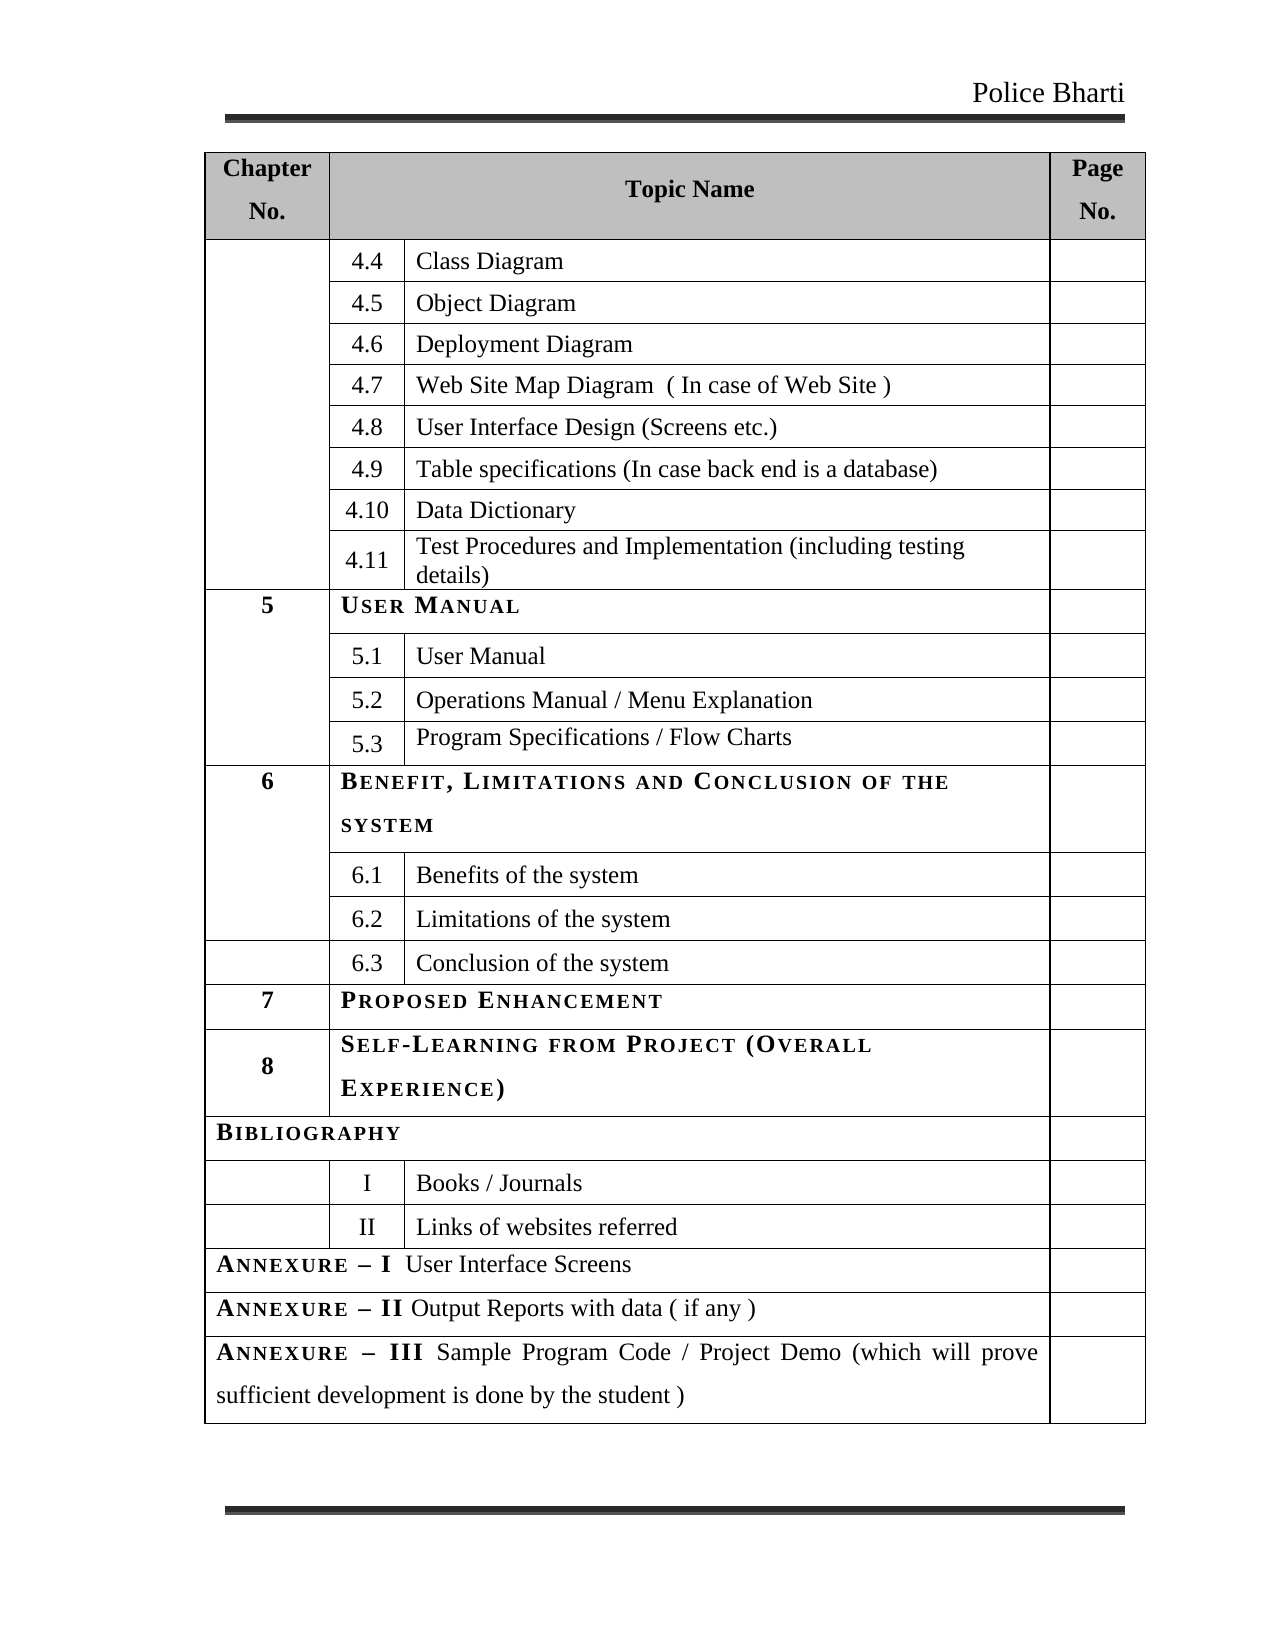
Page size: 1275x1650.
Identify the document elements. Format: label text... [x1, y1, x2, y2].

table_cell User Manual [330, 590, 1049, 633]
table_cell 6.1 [330, 853, 404, 896]
table_cell 4.9 [330, 448, 404, 488]
table_cell [206, 1161, 329, 1204]
table_cell 8 [206, 1030, 329, 1116]
table_cell [1051, 853, 1145, 896]
table_cell 4.6 [330, 324, 404, 363]
table_cell [1051, 590, 1145, 633]
table_cell Annexure – II Output Reports with data ( if any ) [206, 1293, 1049, 1336]
table_cell Class Diagram [405, 240, 1049, 281]
table_cell Links of websites referred [405, 1205, 1049, 1248]
table_cell Data Dictionary [405, 490, 1049, 530]
table_cell [1051, 897, 1145, 940]
table_cell 4.5 [330, 282, 404, 322]
table_cell [1051, 240, 1145, 281]
table_cell [1051, 985, 1145, 1028]
table_cell Object Diagram [405, 282, 1049, 322]
table_cell Deployment Diagram [405, 324, 1049, 363]
table_cell [1051, 1205, 1145, 1248]
table_cell [1051, 1030, 1145, 1116]
table_cell Self-Learning from Project (Overall Experience) [330, 1030, 1049, 1116]
table_cell 6.3 [330, 941, 404, 984]
table_cell 4.8 [330, 406, 404, 447]
table_cell 4.7 [330, 365, 404, 405]
table_cell Proposed Enhancement [330, 985, 1049, 1028]
table_cell Benefit, Limitations and Conclusion of the system [330, 766, 1049, 852]
table_cell 5.2 [330, 678, 404, 721]
table_cell 5.3 [330, 722, 404, 765]
table_cell [1051, 282, 1145, 322]
table_cell Annexure – III Sample Program Code / Project Demo (which will prove sufficient development is done by the student ) [206, 1337, 1049, 1423]
table_cell [1051, 1337, 1145, 1423]
table_cell Limitations of the system [405, 897, 1049, 940]
table_cell [1051, 1249, 1145, 1292]
table_cell Conclusion of the system [405, 941, 1049, 984]
table_cell Program Specifications / Flow Charts [405, 722, 1049, 765]
table_cell [1051, 448, 1145, 488]
table_cell [206, 941, 329, 984]
table_cell [1051, 941, 1145, 984]
table_cell 4.4 [330, 240, 404, 281]
table_cell [1051, 634, 1145, 677]
table_cell [206, 1205, 329, 1248]
table_cell 6 [206, 766, 329, 940]
table_cell User Manual [405, 634, 1049, 677]
table_cell [1051, 1117, 1145, 1160]
table_cell [1051, 722, 1145, 765]
table_header Page No. [1051, 153, 1145, 239]
table_cell 7 [206, 985, 329, 1028]
table_cell [1051, 766, 1145, 852]
table_cell [1051, 678, 1145, 721]
table_cell 5 [206, 590, 329, 765]
table_cell Web Site Map Diagram ( In case of Web Site ) [405, 365, 1049, 405]
table_cell 4.10 [330, 490, 404, 530]
table_cell Test Procedures and Implementation (including testing details) [405, 531, 1049, 589]
table_cell [1051, 531, 1145, 589]
table_cell Benefits of the system [405, 853, 1049, 896]
table_cell [1051, 490, 1145, 530]
table_cell II [330, 1205, 404, 1248]
table_cell I [330, 1161, 404, 1204]
table_cell 4.11 [330, 531, 404, 589]
table_header Topic Name [330, 153, 1049, 239]
table_cell Bibliography [206, 1117, 1049, 1160]
table_cell [1051, 406, 1145, 447]
table_cell User Interface Design (Screens etc.) [405, 406, 1049, 447]
table_cell [1051, 365, 1145, 405]
table_cell Annexure – I User Interface Screens [206, 1249, 1049, 1292]
table_cell Table specifications (In case back end is a database) [405, 448, 1049, 488]
table_cell [1051, 1161, 1145, 1204]
table_cell [1051, 1293, 1145, 1336]
table_cell Books / Journals [405, 1161, 1049, 1204]
table_cell 6.2 [330, 897, 404, 940]
table_cell [1051, 324, 1145, 363]
table_header Chapter No. [206, 153, 329, 239]
table_cell 5.1 [330, 634, 404, 677]
table_cell Operations Manual / Menu Explanation [405, 678, 1049, 721]
